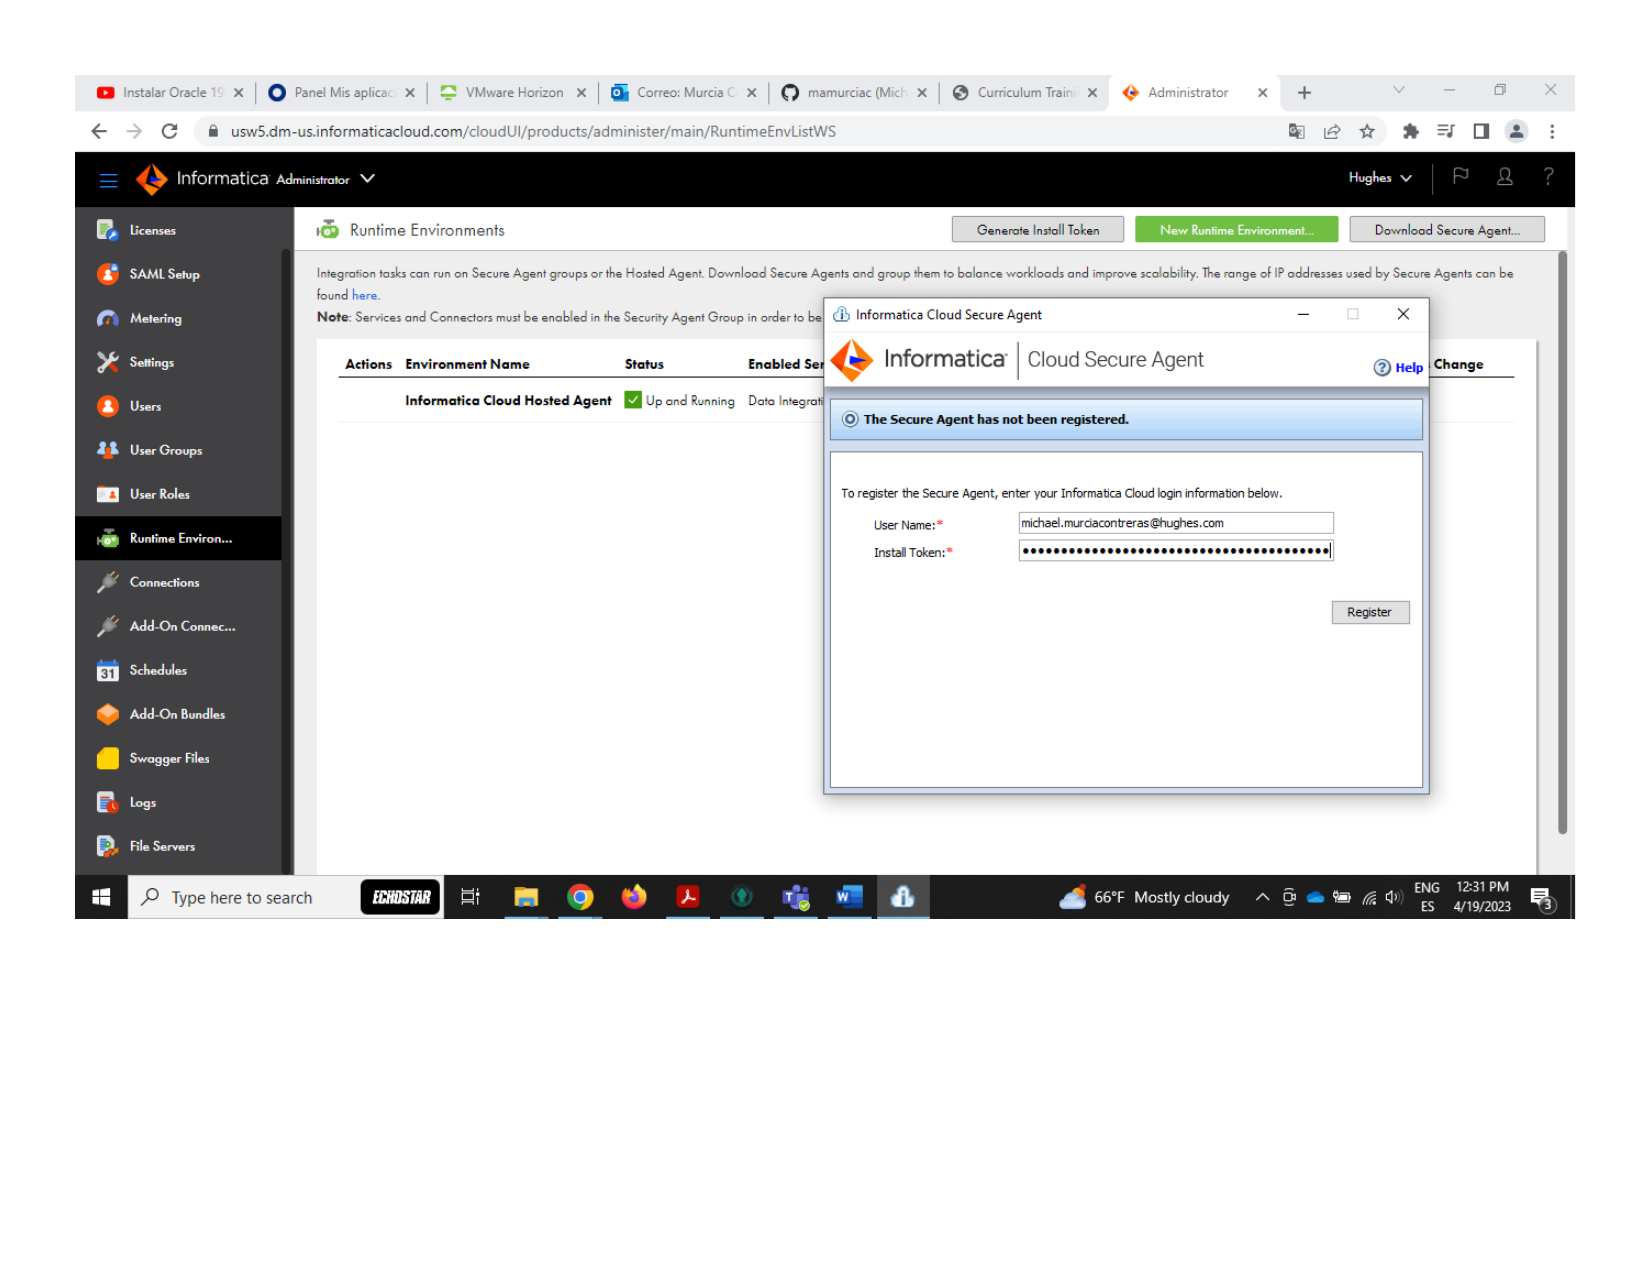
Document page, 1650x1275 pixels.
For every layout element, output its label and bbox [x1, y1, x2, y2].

picture [75, 75, 1575, 919]
